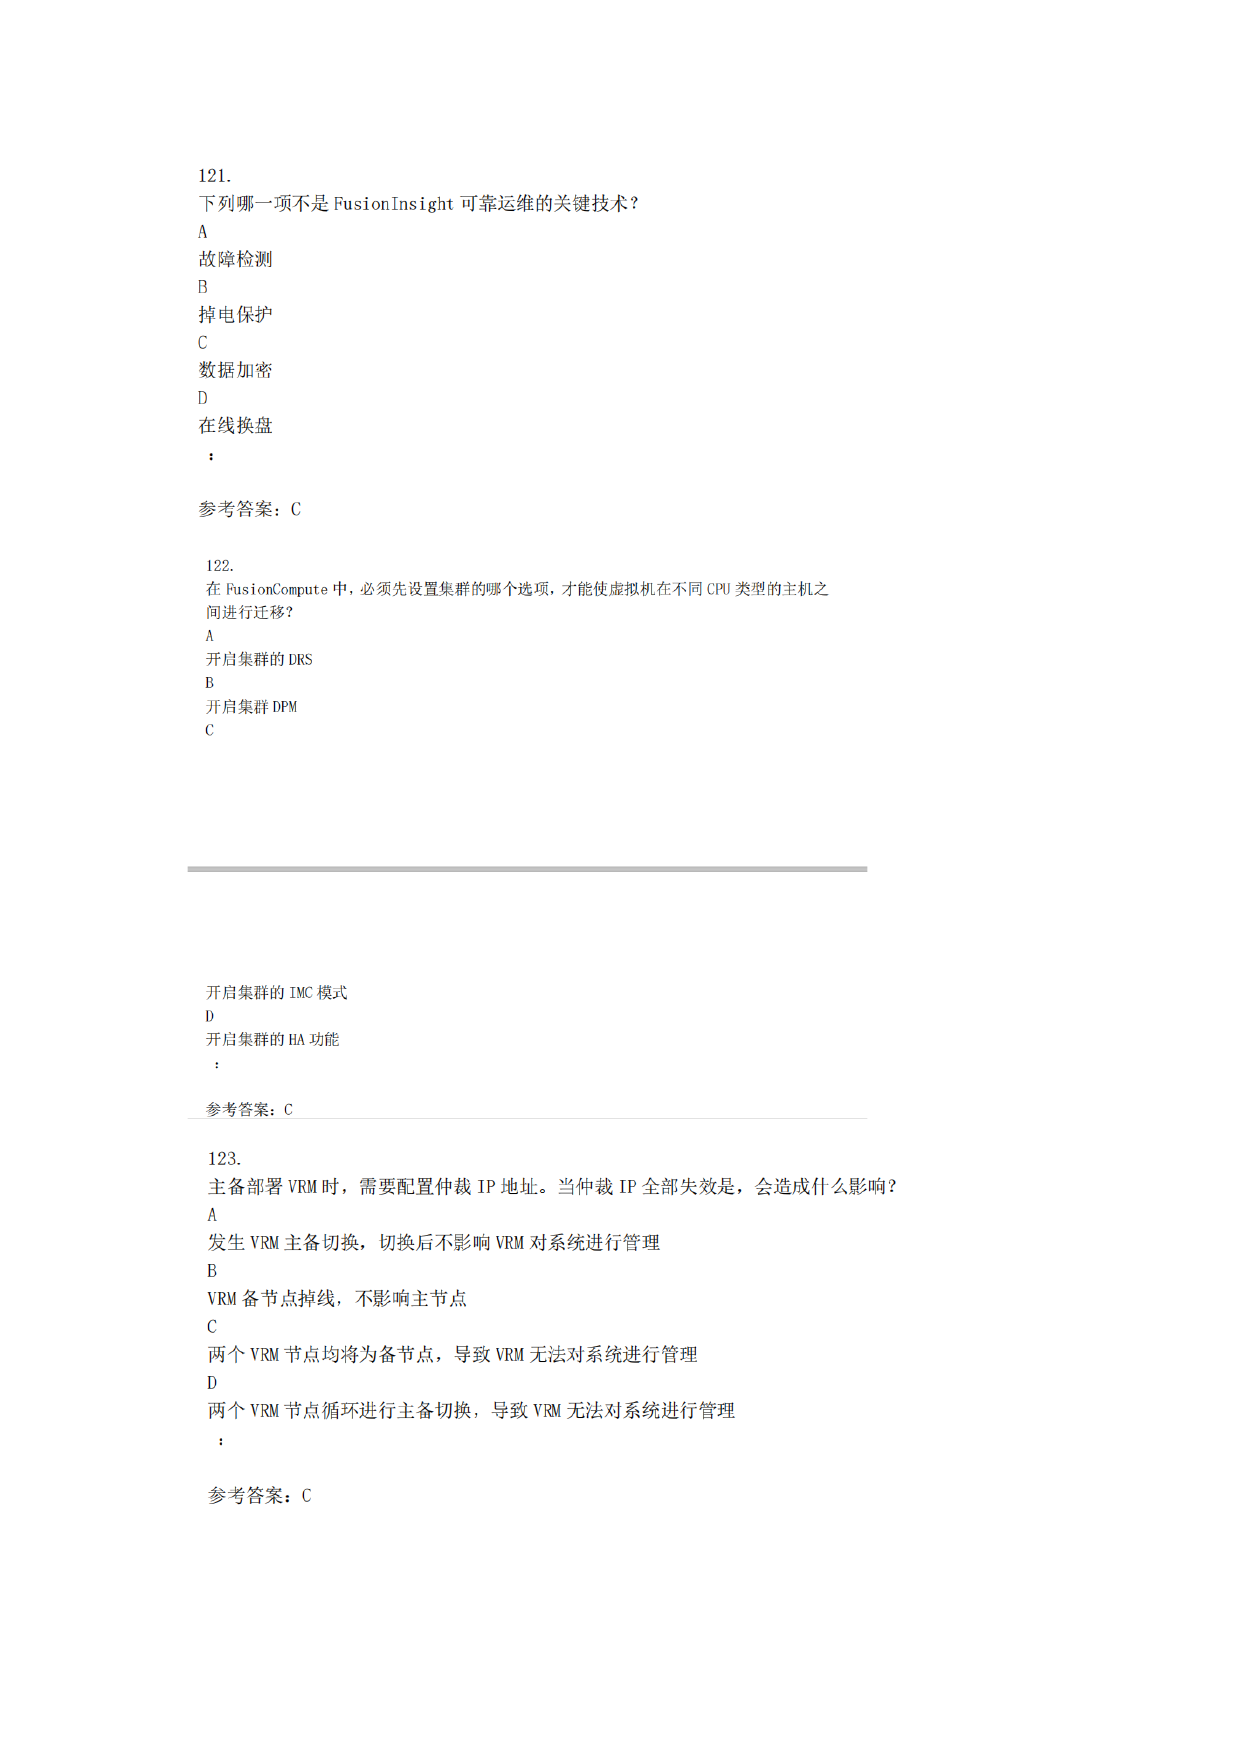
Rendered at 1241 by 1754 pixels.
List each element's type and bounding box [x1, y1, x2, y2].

picture [187, 552, 868, 1119]
picture [187, 1137, 910, 1511]
picture [187, 162, 666, 522]
